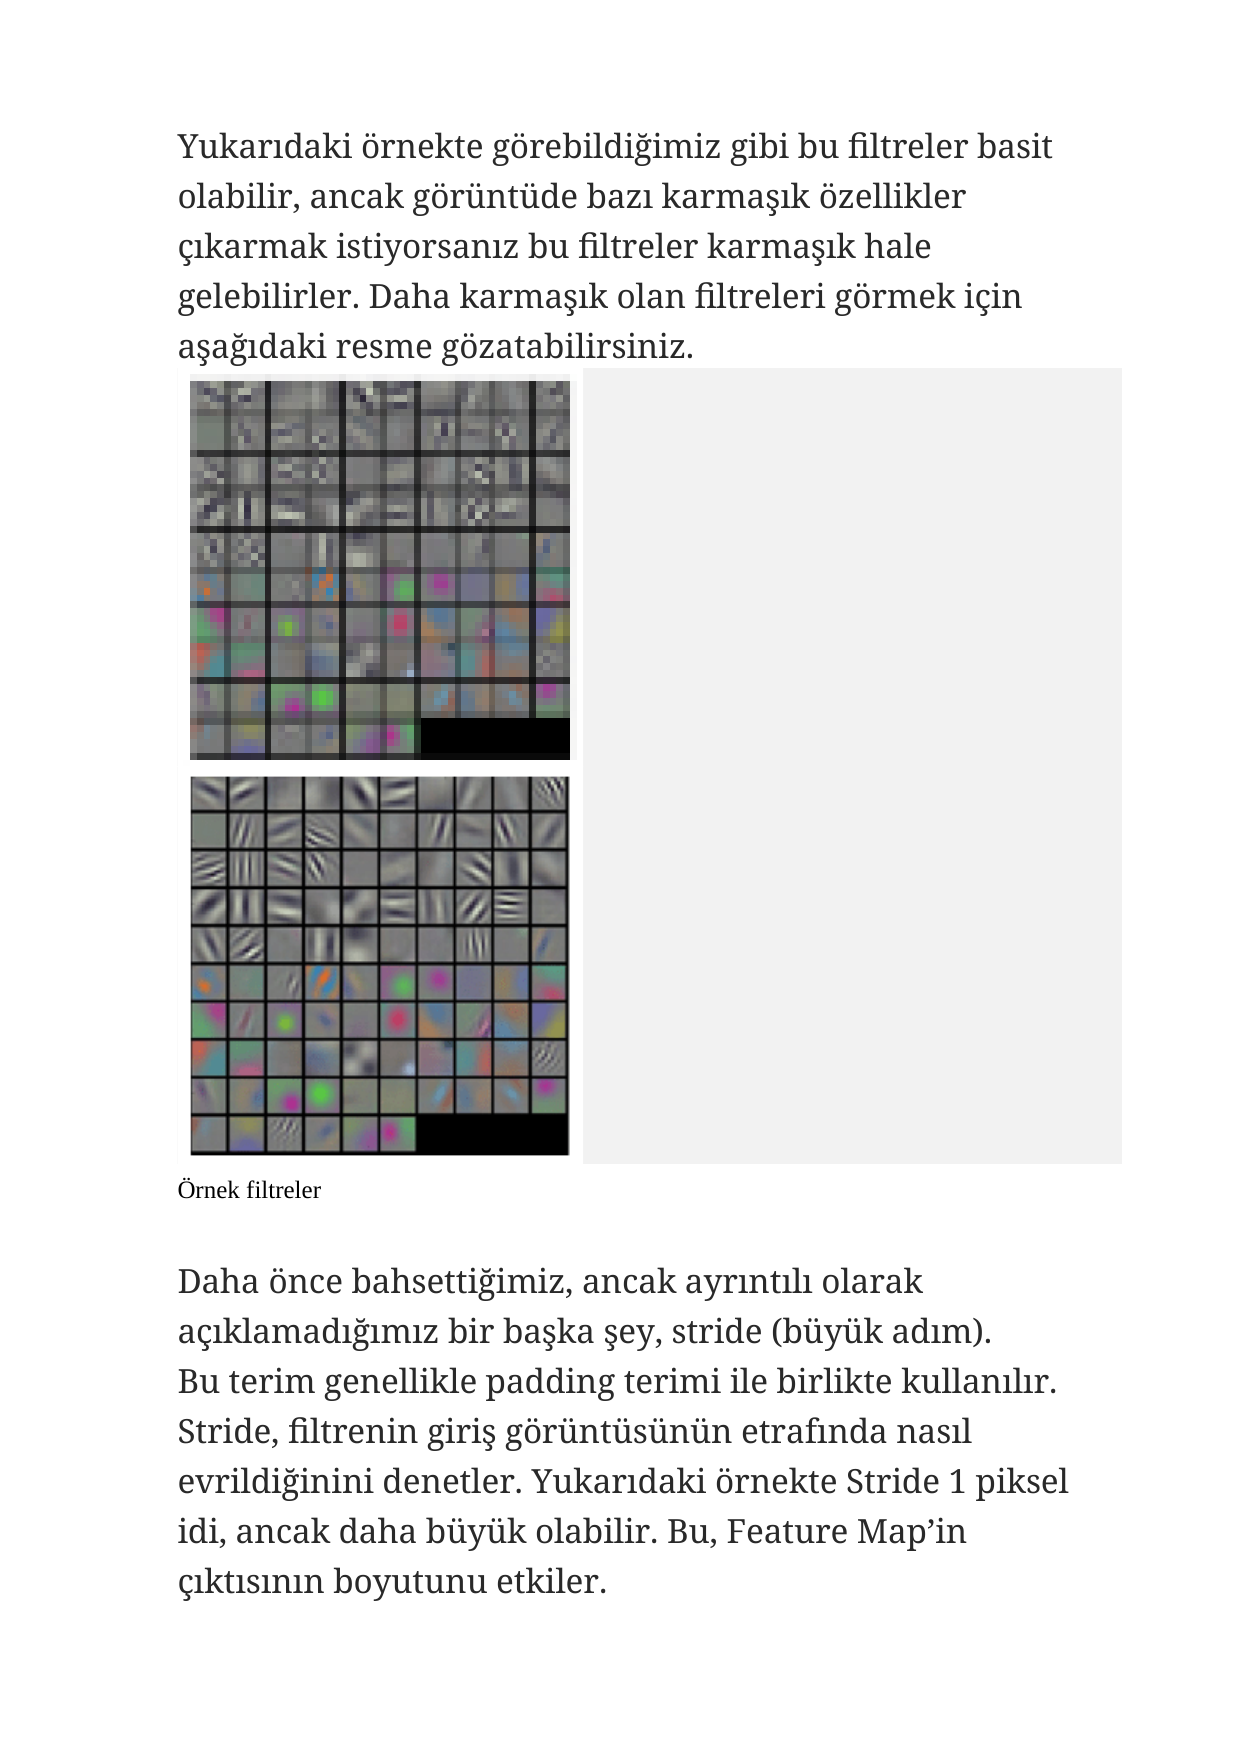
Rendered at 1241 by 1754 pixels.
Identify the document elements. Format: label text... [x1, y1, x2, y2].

picture [177, 368, 584, 1165]
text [177, 118, 1122, 368]
text Örnek filtreler [177, 1175, 1122, 1204]
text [177, 1254, 1122, 1604]
